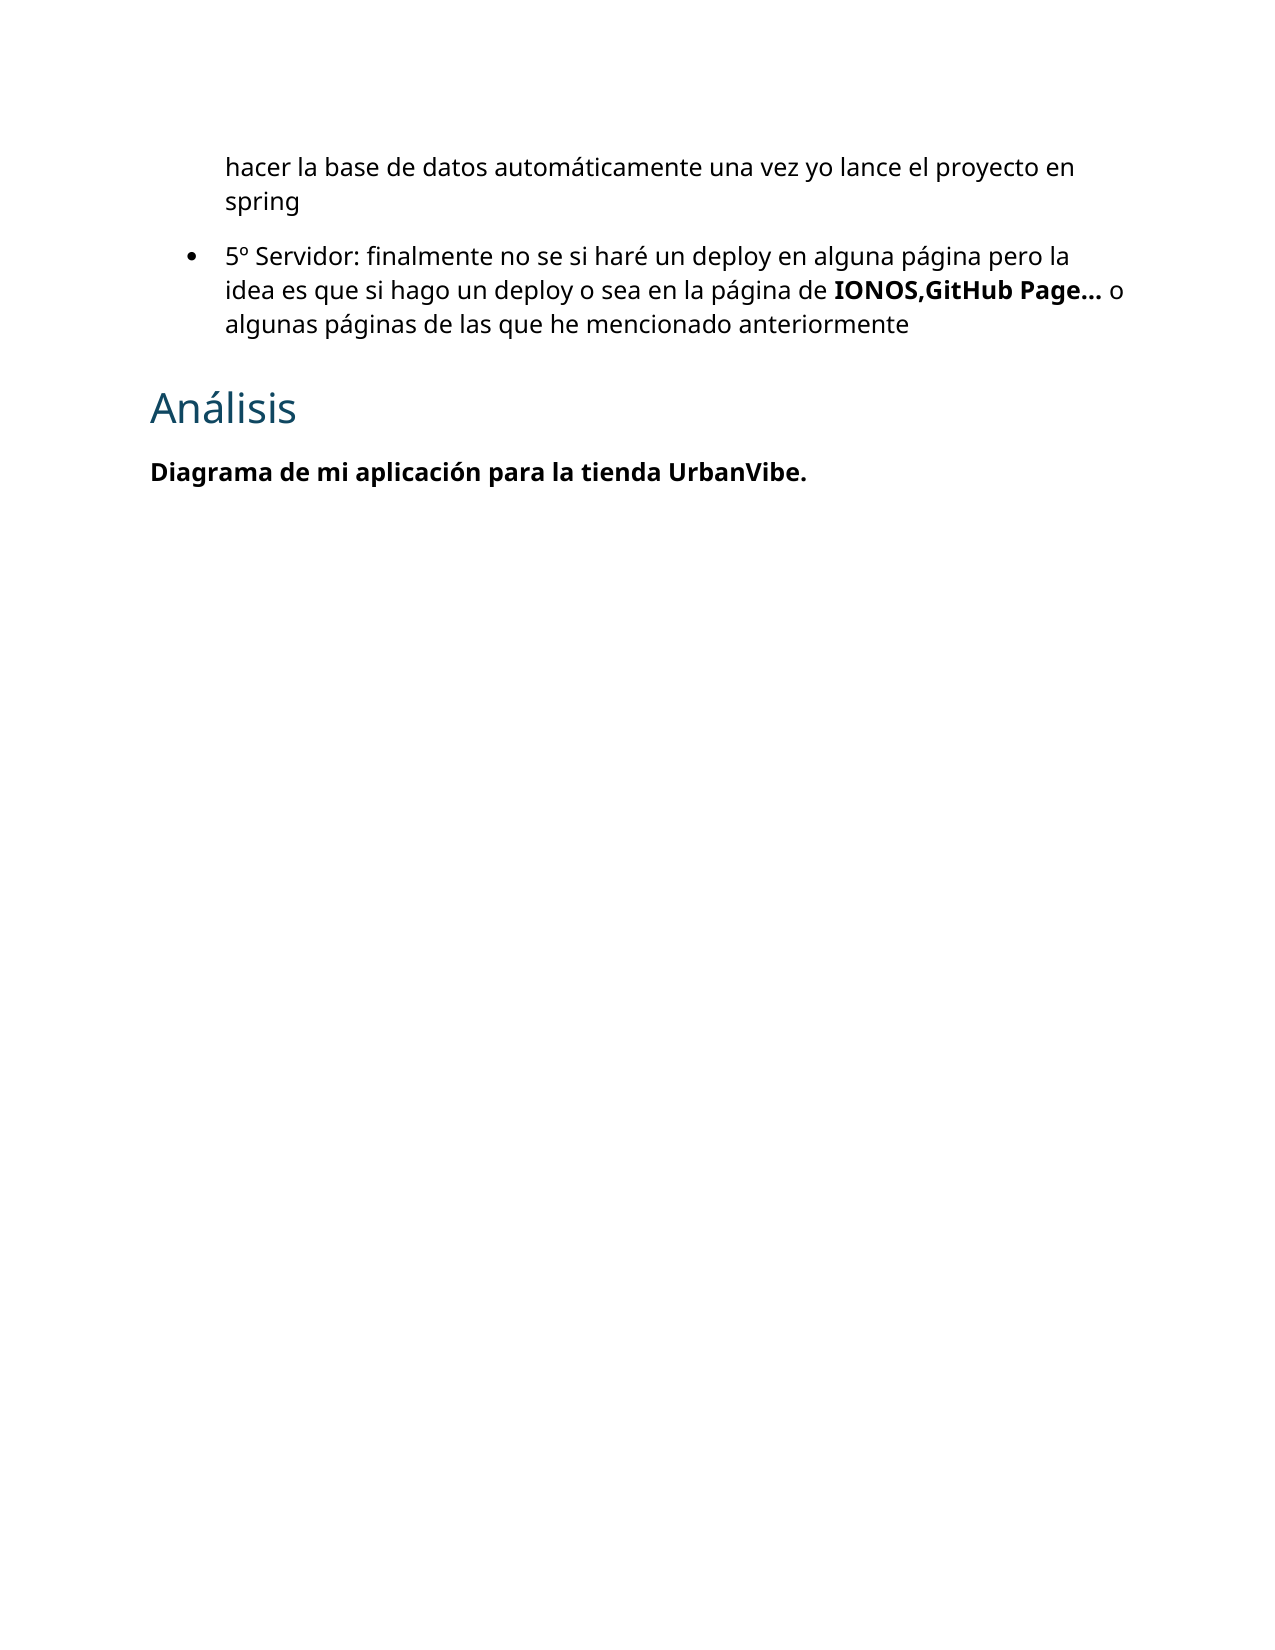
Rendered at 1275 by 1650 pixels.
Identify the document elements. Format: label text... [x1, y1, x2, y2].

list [187, 150, 1125, 218]
subtitle Análisis [150, 379, 1125, 435]
list 5º Servidor: finalmente no se si haré un deploy en alguna página pero la idea es que si hago un deploy o sea en la página de IONOS,GitHub Page… o algunas páginas de las que he mencionado anteriormente [187, 239, 1125, 341]
text Diagrama de mi aplicación para la tienda UrbanVibe. [150, 454, 1125, 488]
